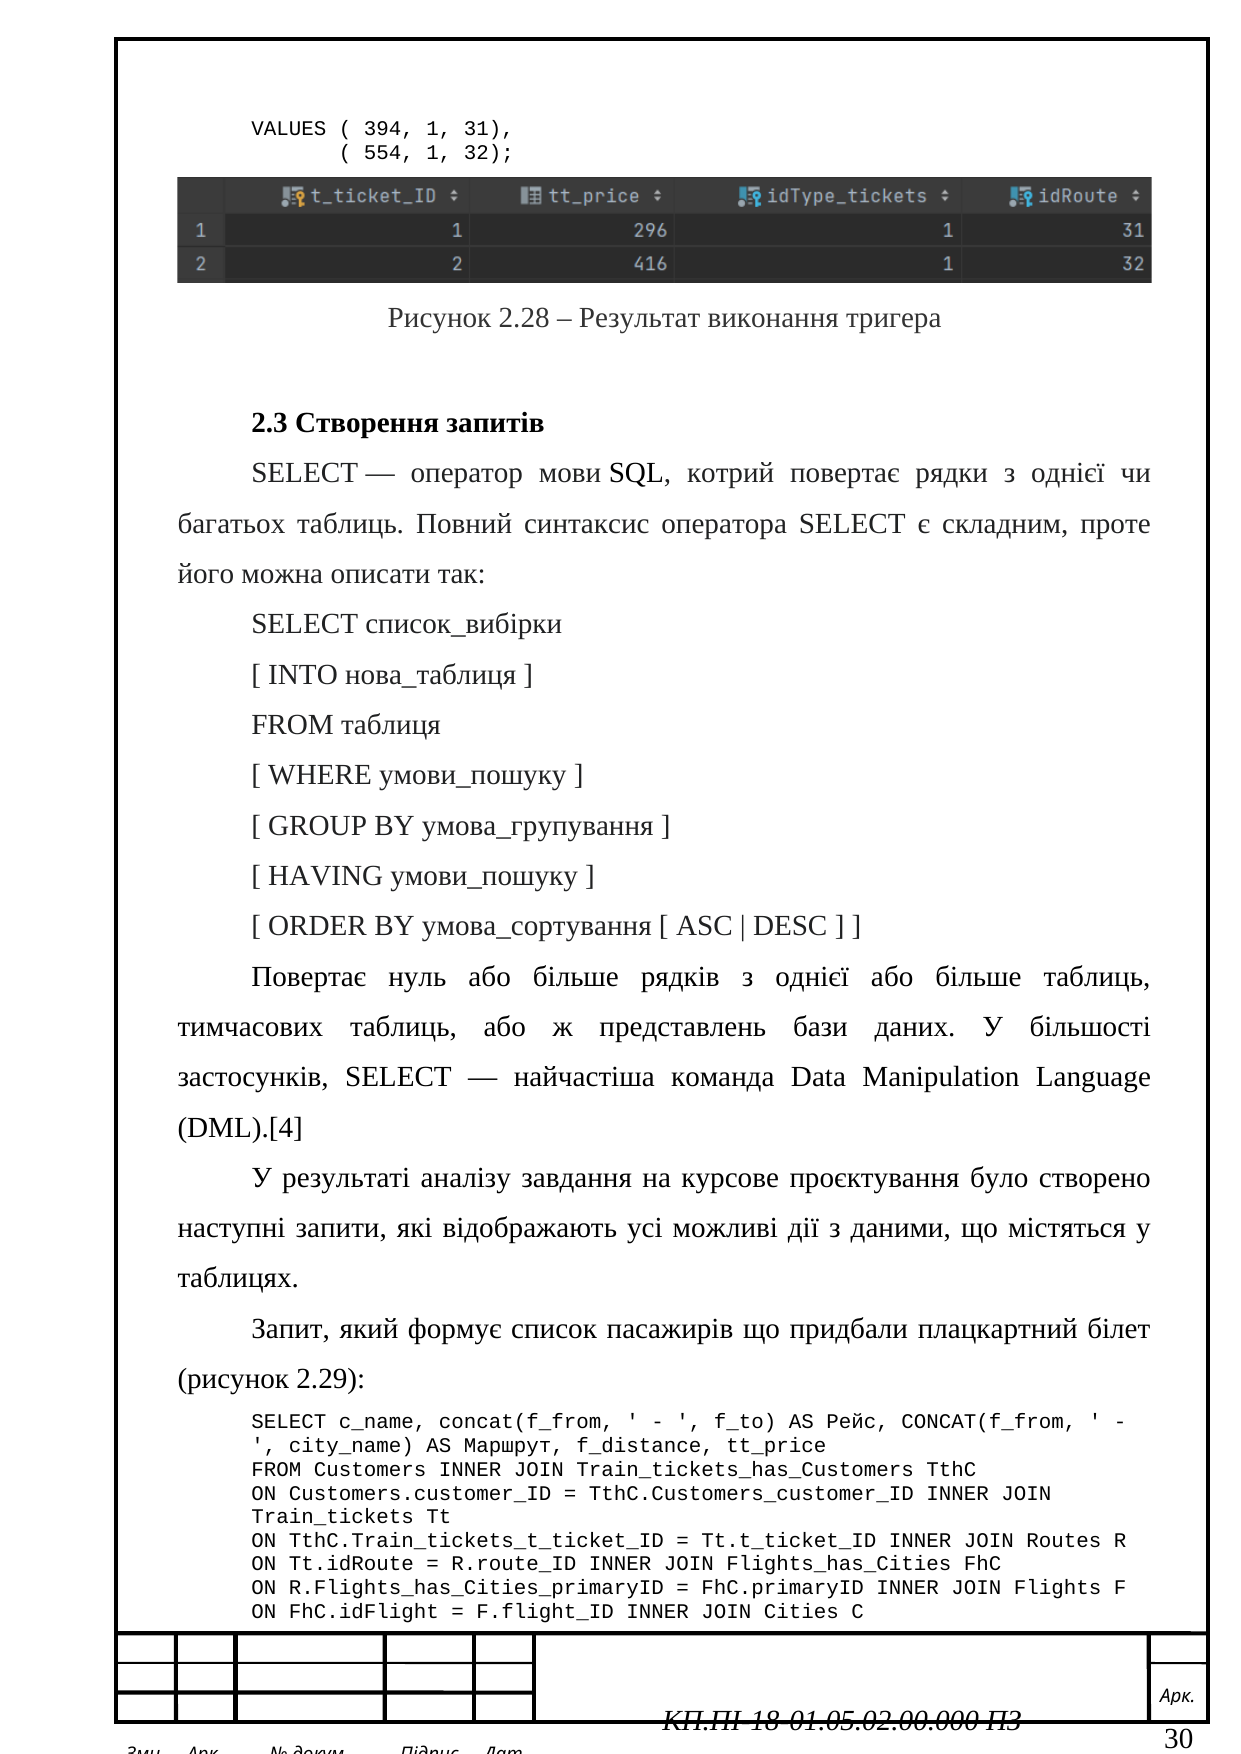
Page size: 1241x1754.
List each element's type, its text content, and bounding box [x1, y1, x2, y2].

text [ INTO нова_таблиця ] [177, 657, 1152, 690]
text [ GROUP BY умова_групування ] [177, 808, 1152, 841]
text ON FhC.idFlight = F.flight_ID INNER JOIN Cities C [251, 1601, 1152, 1624]
text [ WHERE умови_пошуку ] [177, 757, 1152, 791]
text 2.3 Створення запитів [177, 405, 1152, 439]
text ON Tt.idRoute = R.route_ID INNER JOIN Flights_has_Cities FhC [251, 1553, 1152, 1577]
text FROM таблиця [177, 707, 1152, 741]
text ON R.Flights_has_Cities_primaryID = FhC.primaryID INNER JOIN Flights F [251, 1577, 1152, 1601]
text Запит, який формує список пасажирів що придбали плацкартний білет (рисунок 2.29): [177, 1311, 1152, 1395]
text [ HAVING умови_пошуку ] [177, 858, 1152, 892]
text FROM Customers INNER JOIN Train_tickets_has_Customers TthC [251, 1459, 1152, 1482]
picture [177, 177, 1152, 283]
text ON TthC.Train_tickets_t_ticket_ID = Tt.t_ticket_ID INNER JOIN Routes R [251, 1530, 1152, 1553]
text ( 554, 1, 32); [251, 142, 1152, 165]
text Повертає нуль або більше рядків з однієї або більше таблиць, тимчасових таблиць, або ж представлень бази даних. У більшості застосунків, SELECT — найчастіша команда Data Manipulation Language (DML).[4] [177, 959, 1152, 1143]
text Рисунок 2.28 – Результат виконання тригера [177, 300, 1152, 333]
text SELECT — оператор мови SQL, котрий повертає рядки з однієї чи багатьох таблиць. Повний синтаксис оператора SELECT є складним, проте його можна описати так: [177, 456, 1152, 590]
text SELECT c_name, concat(f_from, ' - ', f_to) AS Рейс, CONCAT(f_from, ' - ', city_name) AS Маршрут, f_distance, tt_price [251, 1412, 1152, 1459]
text VALUES ( 394, 1, 31), [251, 118, 1152, 142]
text ON Customers.customer_ID = TthC.Customers_customer_ID INNER JOIN Train_tickets Tt [251, 1482, 1152, 1530]
text [ ORDER BY умова_сортування [ ASC | DESC ] ] [177, 908, 1152, 942]
text У результаті аналізу завдання на курсове проєктування було створено наступні запити, які відображають усі можливі дії з даними, що містяться у таблицях. [177, 1160, 1152, 1294]
text SELECT список_вибірки [177, 607, 1152, 640]
